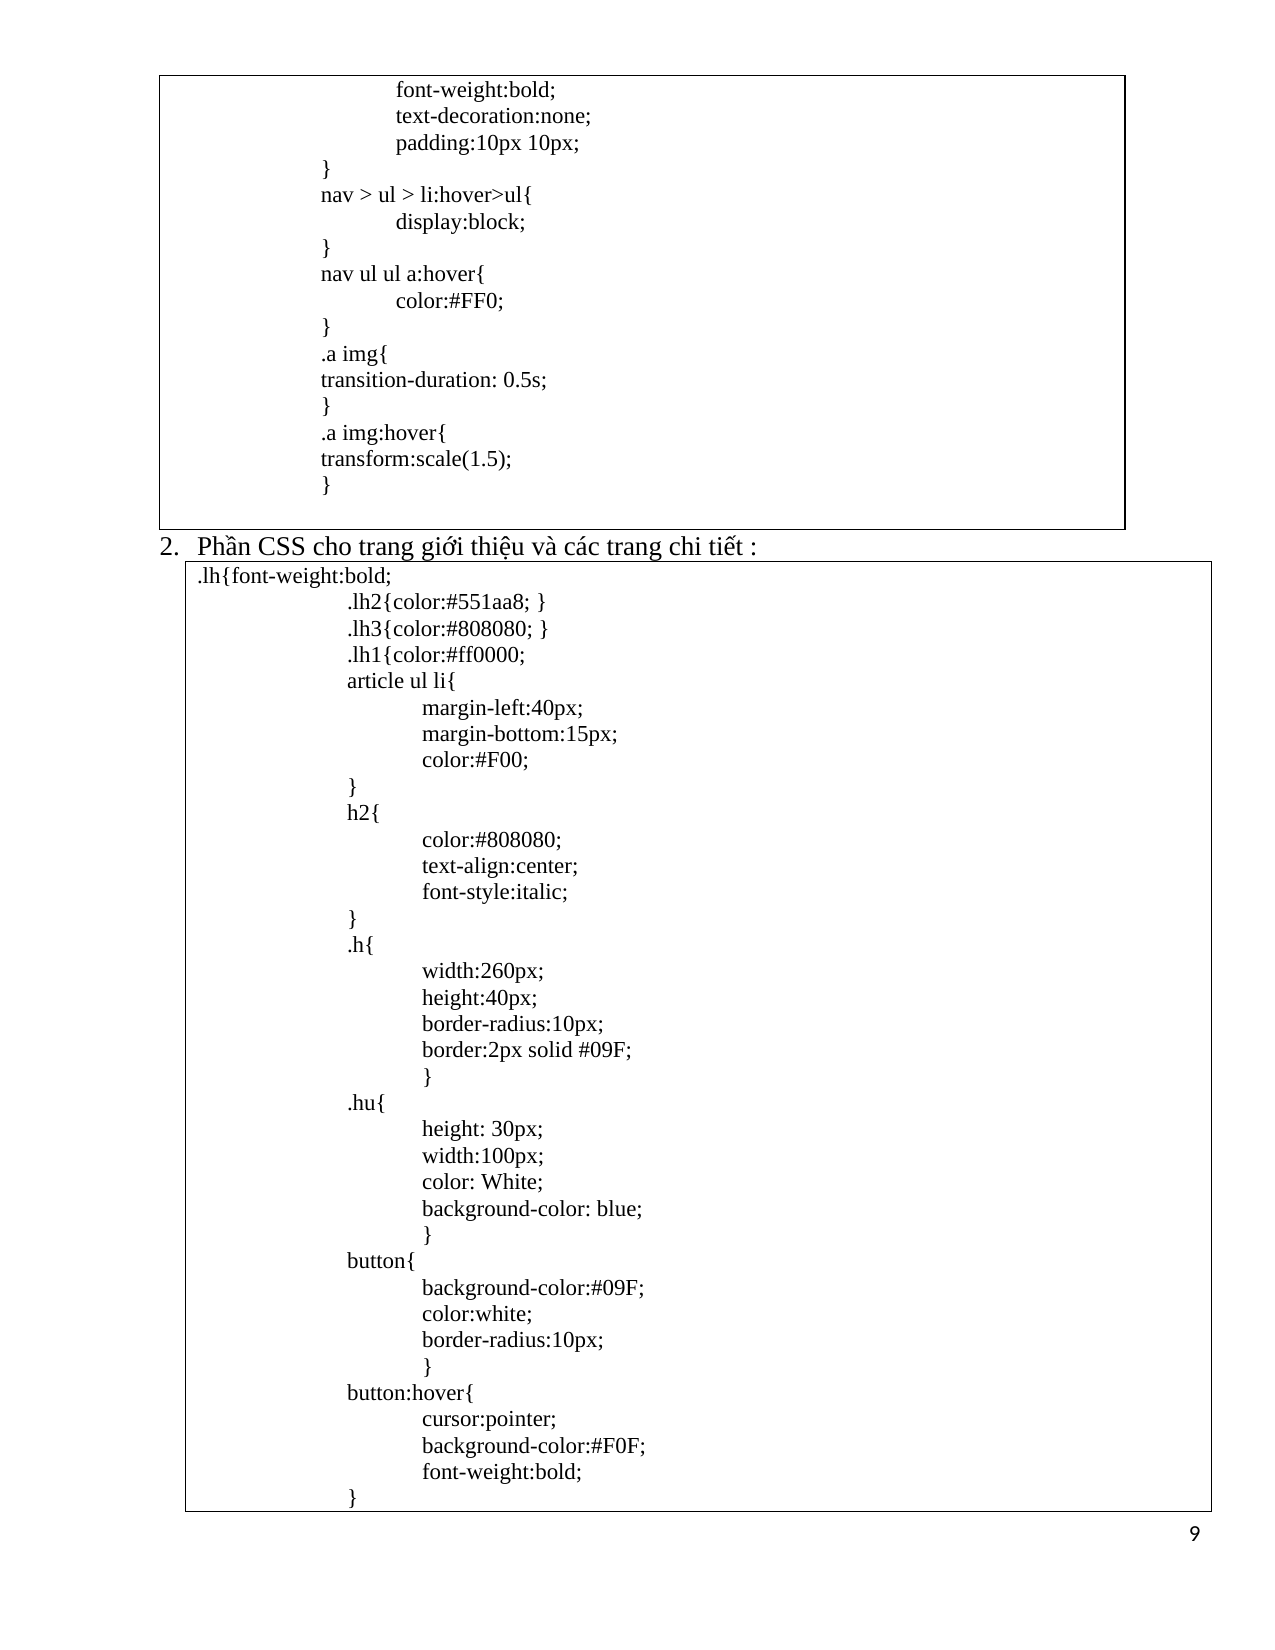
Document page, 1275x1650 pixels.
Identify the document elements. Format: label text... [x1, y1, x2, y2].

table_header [186, 562, 1211, 1511]
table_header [160, 76, 1124, 529]
list Phần CSS cho trang giới thiệu và các trang chi tiết : [159, 530, 1200, 561]
